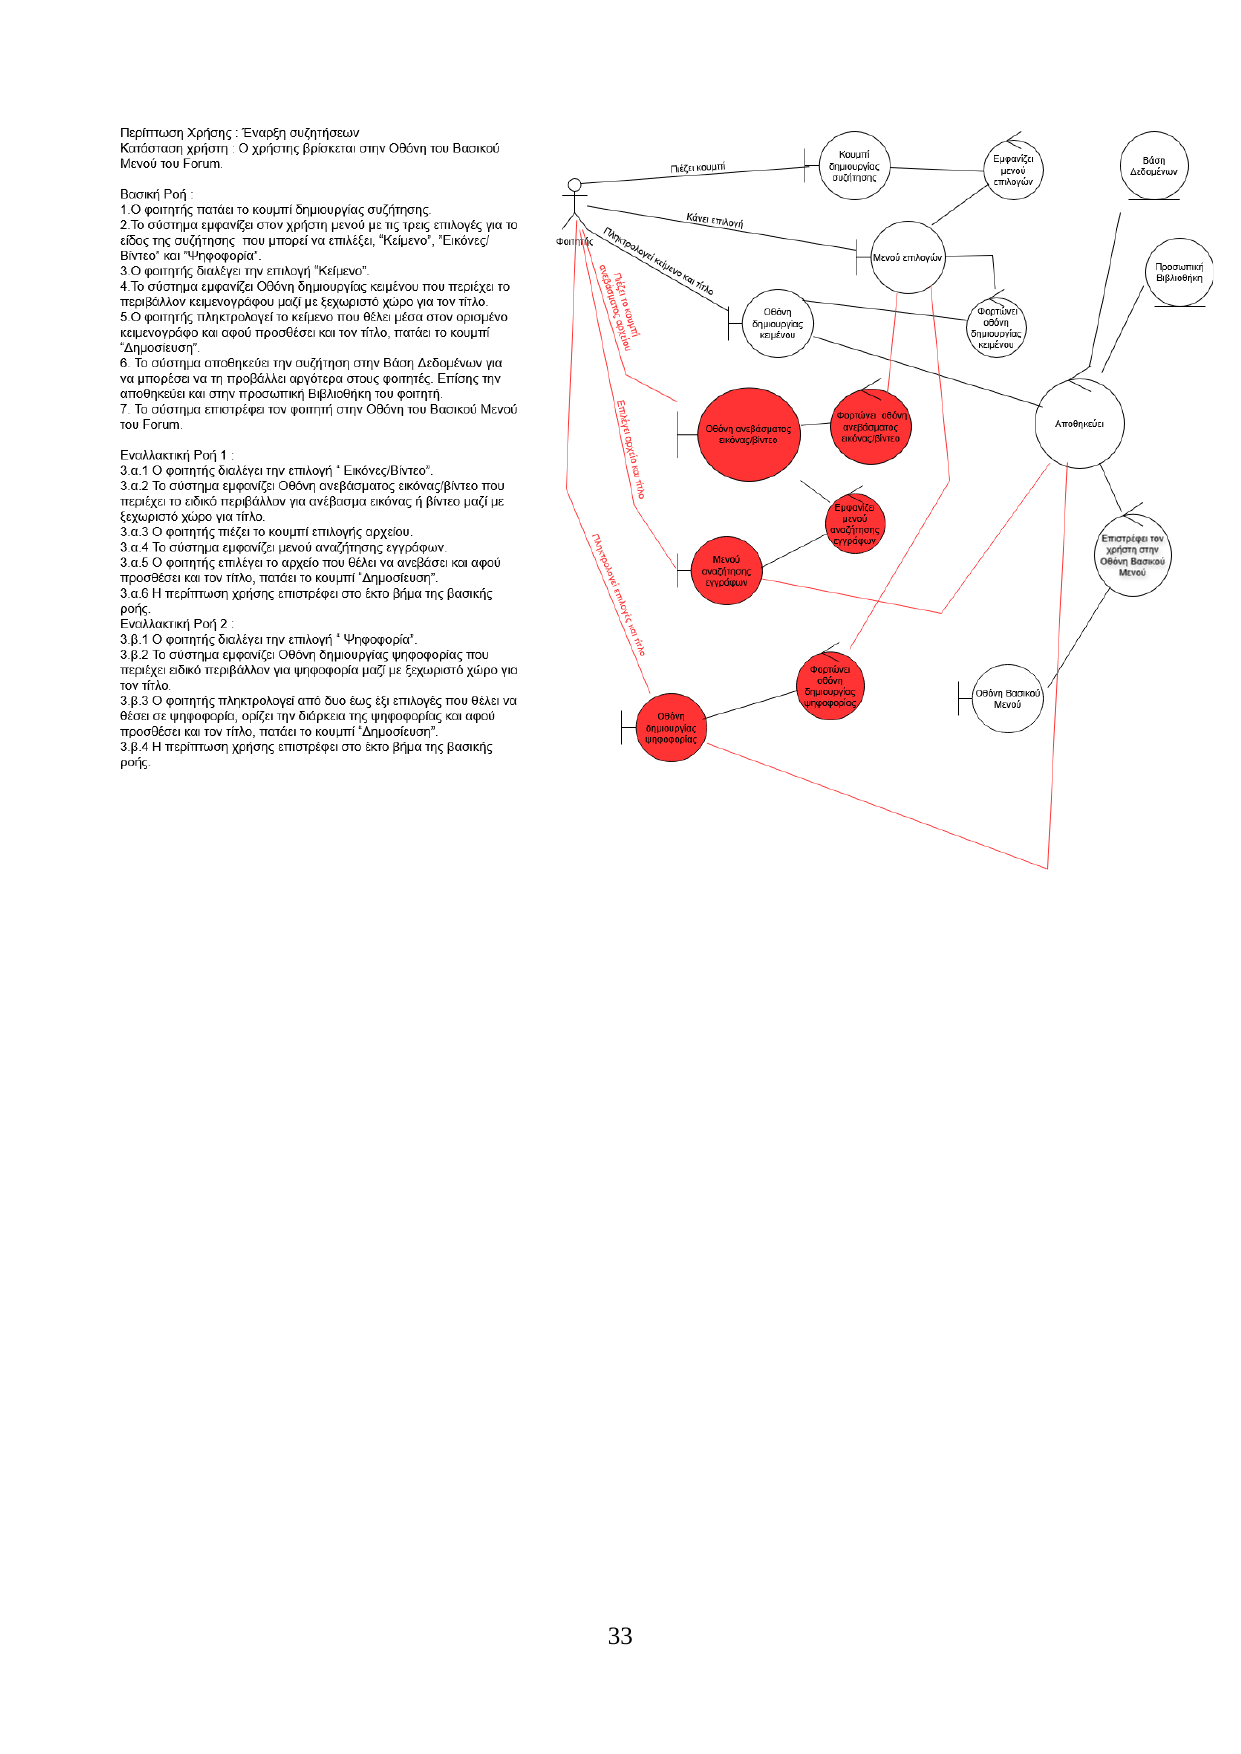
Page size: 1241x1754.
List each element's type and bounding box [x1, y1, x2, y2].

picture [118, 118, 1214, 870]
